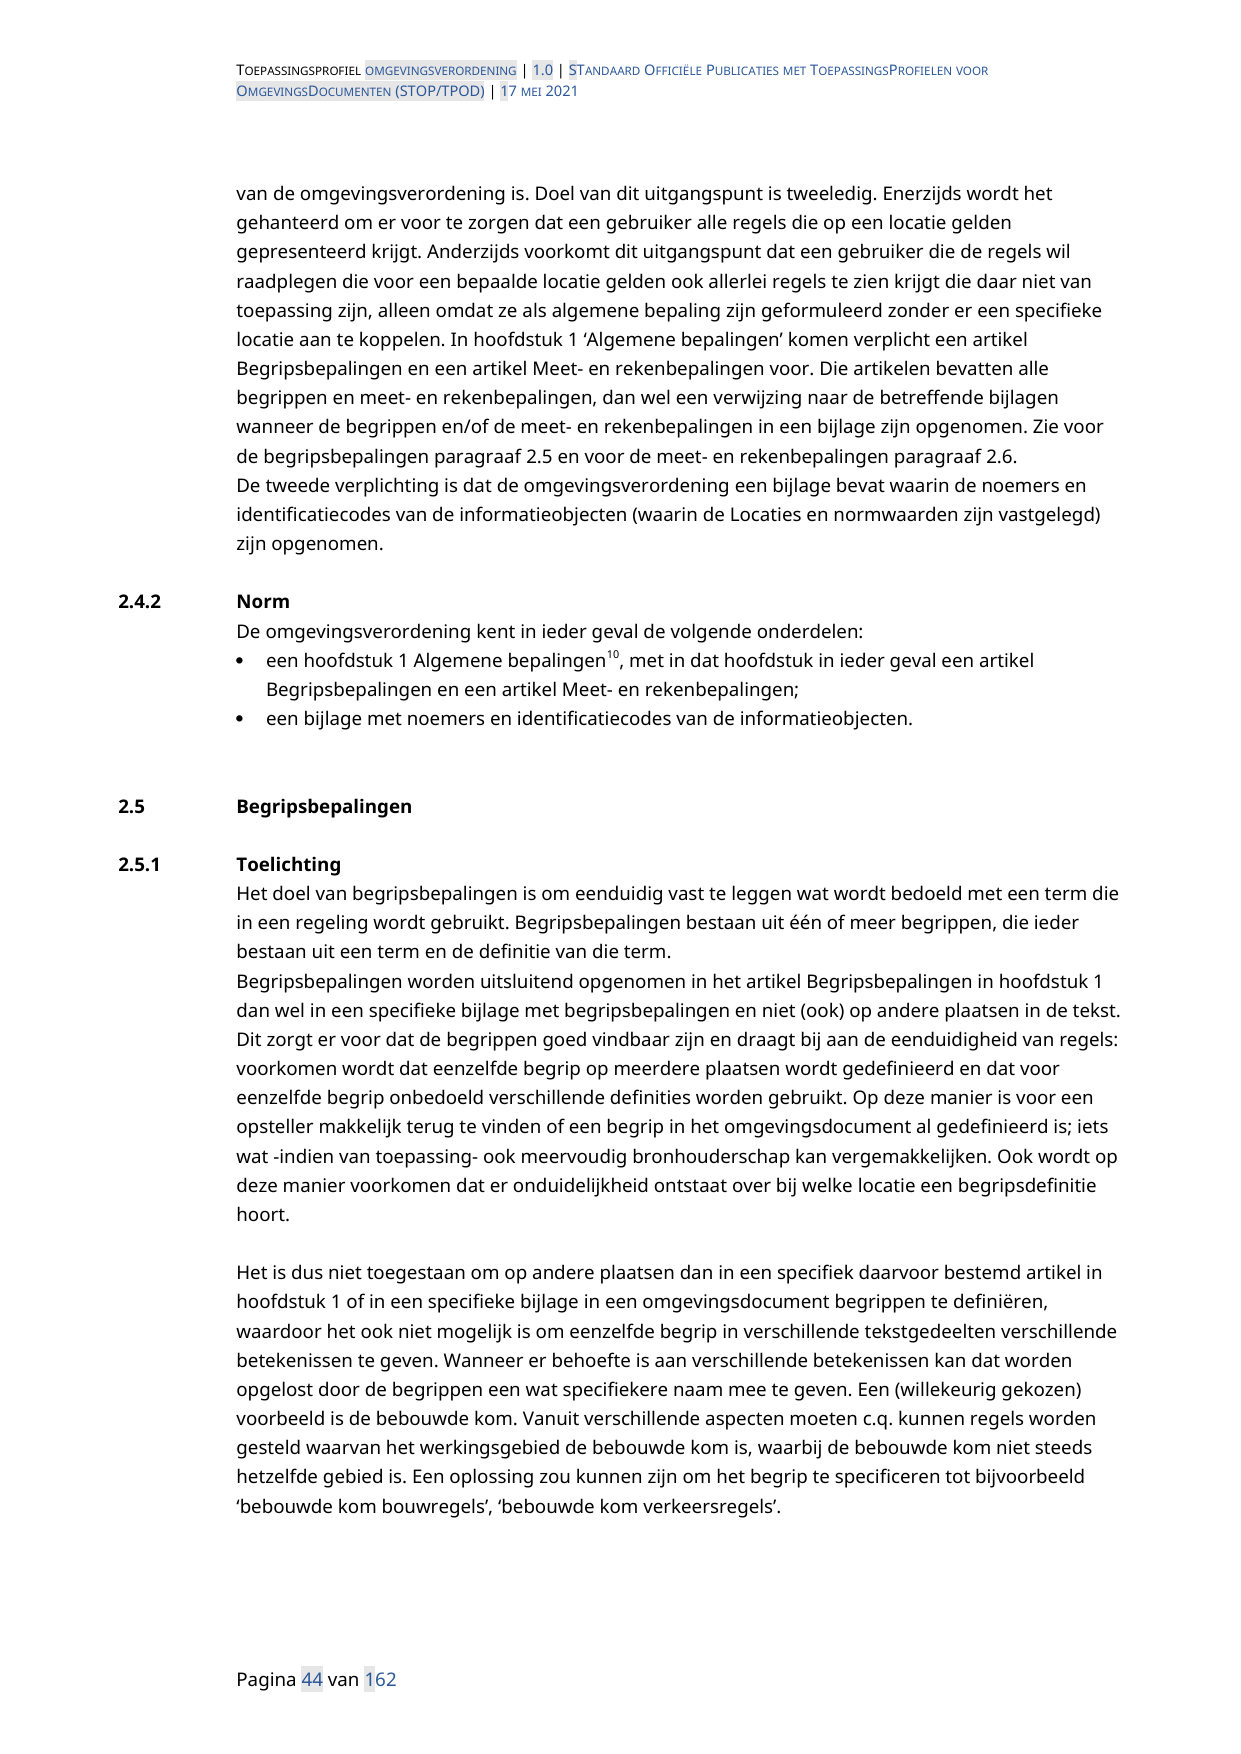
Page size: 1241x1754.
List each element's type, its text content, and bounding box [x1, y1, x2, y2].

subtitle Norm [118, 586, 1122, 615]
text De tweede verplichting is dat de omgevingsverordening een bijlage bevat waarin de noemers en identificatiecodes van de informatieobjecten (waarin de Locaties en normwaarden zijn vastgelegd) zijn opgenomen. [236, 469, 1122, 556]
text een bijlage met noemers en identificatiecodes van de informatieobjecten. [236, 702, 1122, 731]
text Begripsbepalingen worden uitsluitend opgenomen in het artikel Begripsbepalingen in hoofdstuk 1 dan wel in een specifieke bijlage met begripsbepalingen en niet (ook) op andere plaatsen in de tekst. Dit zorgt er voor dat de begrippen goed vindbaar zijn en draagt bij aan de eenduidigheid van regels: voorkomen wordt dat eenzelfde begrip op meerdere plaatsen wordt gedefinieerd en dat voor eenzelfde begrip onbedoeld verschillende definities worden gebruikt. Op deze manier is voor een opsteller makkelijk terug te vinden of een begrip in het omgevingsdocument al gedefinieerd is; iets wat -indien van toepassing- ook meervoudig bronhouderschap kan vergemakkelijken. Ook wordt op deze manier voorkomen dat er onduidelijkheid ontstaat over bij welke locatie een begripsdefinitie hoort. [236, 965, 1122, 1227]
text een hoofdstuk 1 Algemene bepalingen, met in dat hoofdstuk in ieder geval een artikel Begripsbepalingen en een artikel Meet- en rekenbepalingen; [236, 644, 1122, 702]
text Het is dus niet toegestaan om op andere plaatsen dan in een specifiek daarvoor bestemd artikel in hoofdstuk 1 of in een specifieke bijlage in een omgevingsdocument begrippen te definiëren, waardoor het ook niet mogelijk is om eenzelfde begrip in verschillende tekstgedeelten verschillende betekenissen te geven. Wanneer er behoefte is aan verschillende betekenissen kan dat worden opgelost door de begrippen een wat specifiekere naam mee te geven. Een (willekeurig gekozen) voorbeeld is de bebouwde kom. Vanuit verschillende aspecten moeten c.q. kunnen regels worden gesteld waarvan het werkingsgebied de bebouwde kom is, waarbij de bebouwde kom niet steeds hetzelfde gebied is. Een oplossing zou kunnen zijn om het begrip te specificeren tot bijvoorbeeld ‘bebouwde kom bouwregels’, ‘bebouwde kom verkeersregels’. [236, 1256, 1122, 1519]
text Het doel van begripsbepalingen is om eenduidig vast te leggen wat wordt bedoeld met een term die in een regeling wordt gebruikt. Begripsbepalingen bestaan uit één of meer begrippen, die ieder bestaan uit een term en de definitie van die term. [236, 877, 1122, 965]
subtitle Toelichting [118, 848, 1122, 877]
text kent in ieder geval de volgende onderdelen: [236, 615, 1122, 644]
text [236, 177, 1122, 469]
subtitle Begripsbepalingen [118, 790, 1122, 819]
